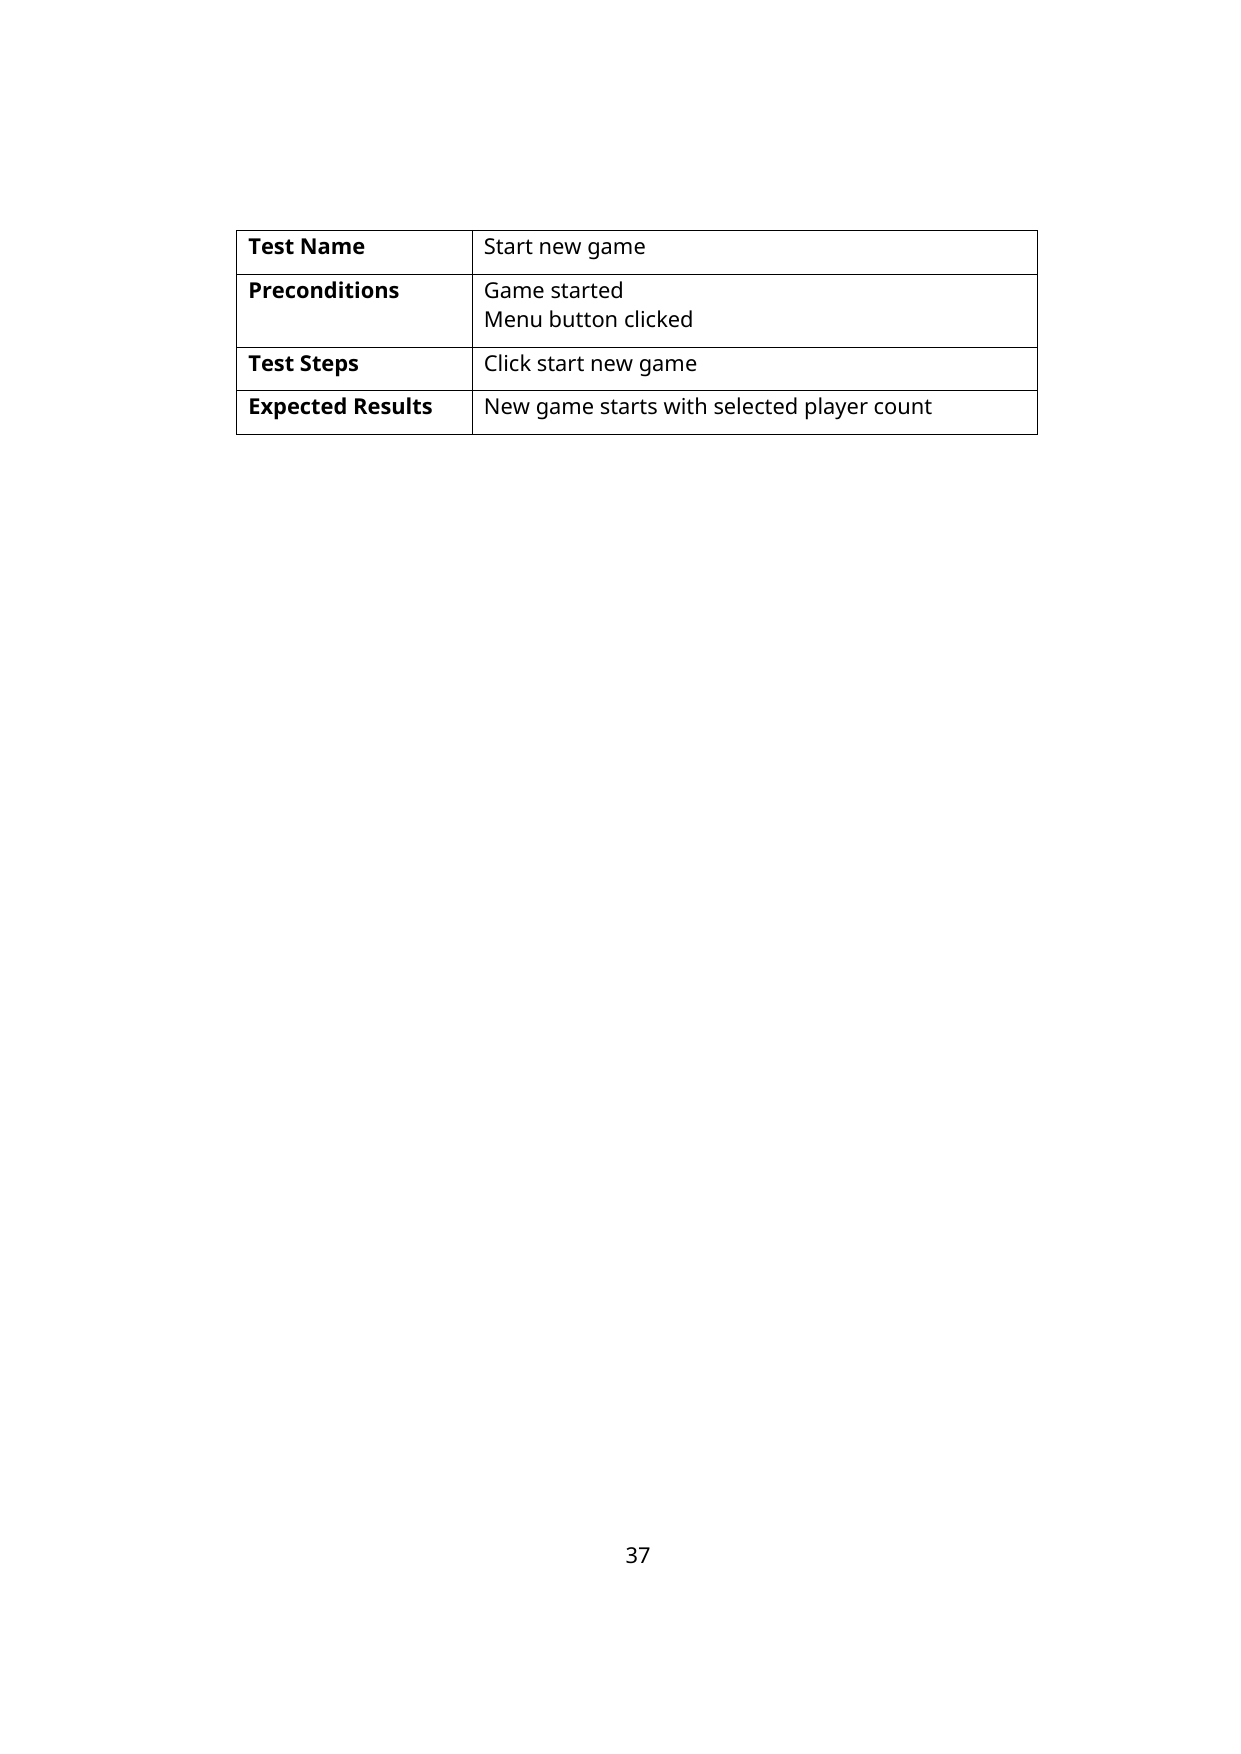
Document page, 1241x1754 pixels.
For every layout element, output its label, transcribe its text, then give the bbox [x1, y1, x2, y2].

table_cell New game starts with selected player count [473, 391, 1037, 433]
table_cell Test Steps [237, 348, 472, 390]
table_cell Preconditions [237, 275, 472, 347]
table_cell Game started Menu button clicked [473, 275, 1037, 347]
table_cell Click start new game [473, 348, 1037, 390]
table_header Test Name [237, 231, 472, 274]
table_cell Expected Results [237, 391, 472, 433]
table_header Start new game [473, 231, 1037, 274]
